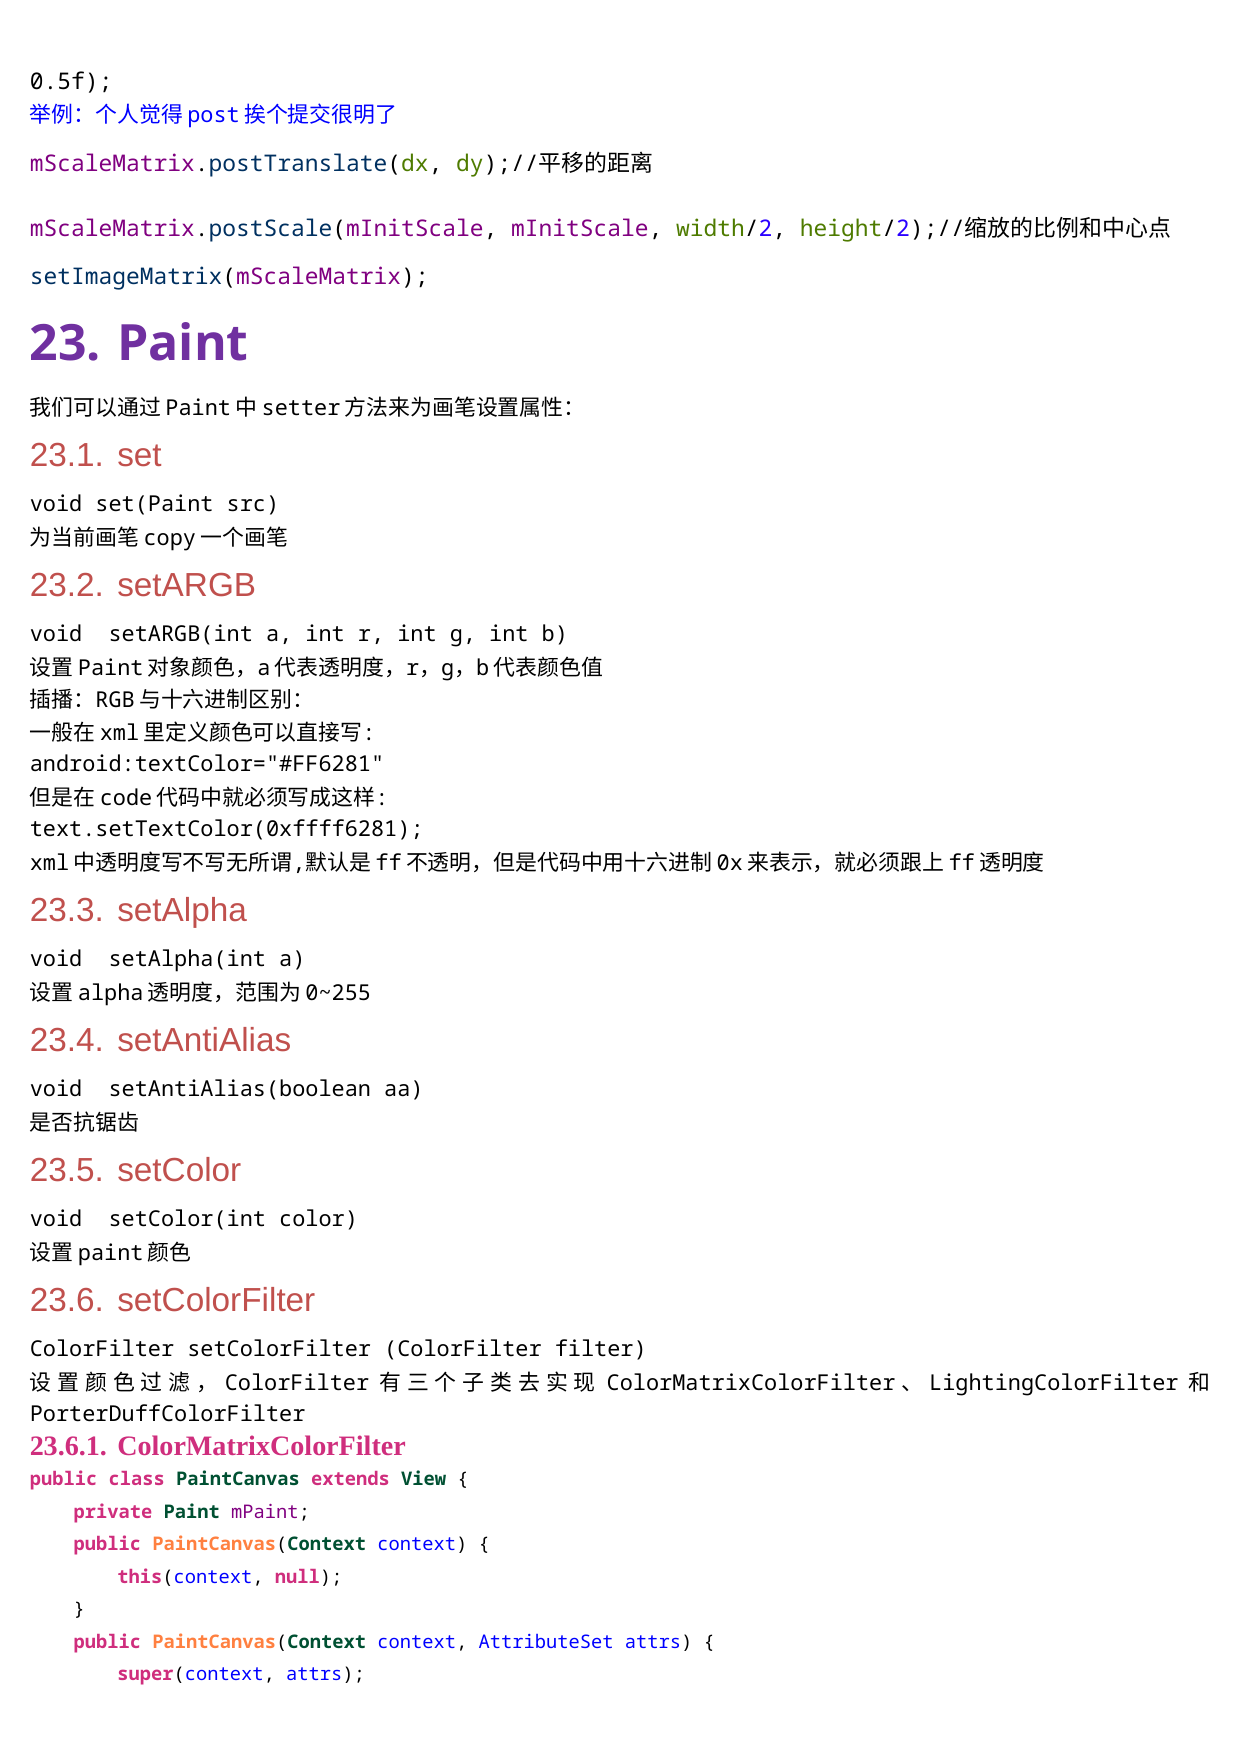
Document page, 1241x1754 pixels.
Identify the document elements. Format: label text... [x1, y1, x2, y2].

text 插播：RGB与十六进制区别： [29, 682, 1211, 714]
text android:textColor="#FF6281" [29, 747, 1211, 779]
text void setColor(int color) [29, 1202, 1211, 1234]
text private Paint mPaint; [29, 1494, 1211, 1527]
subtitle ColorMatrixColorFilter [29, 1429, 1211, 1462]
text 我们可以通过Paint中setter方法来为画笔设置属性： [29, 389, 1211, 422]
text void set(Paint src) [29, 487, 1211, 519]
text 一般在xml里定义颜色可以直接写: [29, 714, 1211, 747]
text super(context, attrs); [29, 1657, 1211, 1689]
text 是否抗锯齿 [29, 1104, 1211, 1137]
text mScaleMatrix.postTranslate(dx, dy);//平移的距离 [29, 129, 1211, 194]
text 设置paint颜色 [29, 1234, 1211, 1267]
text mScaleMatrix.postScale(mInitScale, mInitScale, width/2, height/2);//缩放的比例和中心点 [29, 194, 1211, 259]
text 设置颜色过滤，ColorFilter有三个子类去实现ColorMatrixColorFilter、LightingColorFilter和PorterDuffColorFilter [29, 1364, 1211, 1429]
subtitle Paint [29, 292, 1211, 389]
text 设置Paint对象颜色，a代表透明度，r，g，b代表颜色值 [29, 649, 1211, 682]
text 但是在code代码中就必须写成这样: [29, 779, 1211, 812]
subtitle setAntiAlias [29, 1007, 1211, 1072]
subtitle setAlpha [29, 877, 1211, 942]
text public PaintCanvas(Context context, AttributeSet attrs) { [29, 1624, 1211, 1657]
text setImageMatrix(mScaleMatrix); [29, 259, 1211, 292]
subtitle set [29, 422, 1211, 487]
text void setARGB(int a, int r, int g, int b) [29, 617, 1211, 649]
text 设置alpha透明度，范围为0~255 [29, 974, 1211, 1007]
text } [29, 1592, 1211, 1624]
subtitle setColorFilter [29, 1267, 1211, 1332]
text this(context, null); [29, 1559, 1211, 1592]
list void setAlpha(int a) [29, 942, 1211, 974]
subtitle setColor [29, 1137, 1211, 1202]
text 为当前画笔copy一个画笔 [29, 519, 1211, 552]
text void setAntiAlias(boolean aa) [29, 1072, 1211, 1104]
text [29, 64, 1211, 97]
text xml中透明度写不写无所谓,默认是ff不透明，但是代码中用十六进制0x来表示，就必须跟上ff透明度 [29, 844, 1211, 877]
text public PaintCanvas(Context context) { [29, 1527, 1211, 1559]
text text.setTextColor(0xffff6281); [29, 812, 1211, 844]
text 举例：个人觉得post挨个提交很明了 [29, 97, 1211, 129]
text public class PaintCanvas extends View { [29, 1462, 1211, 1494]
subtitle setARGB [29, 552, 1211, 617]
text ColorFilter setColorFilter (ColorFilter filter) [29, 1332, 1211, 1364]
